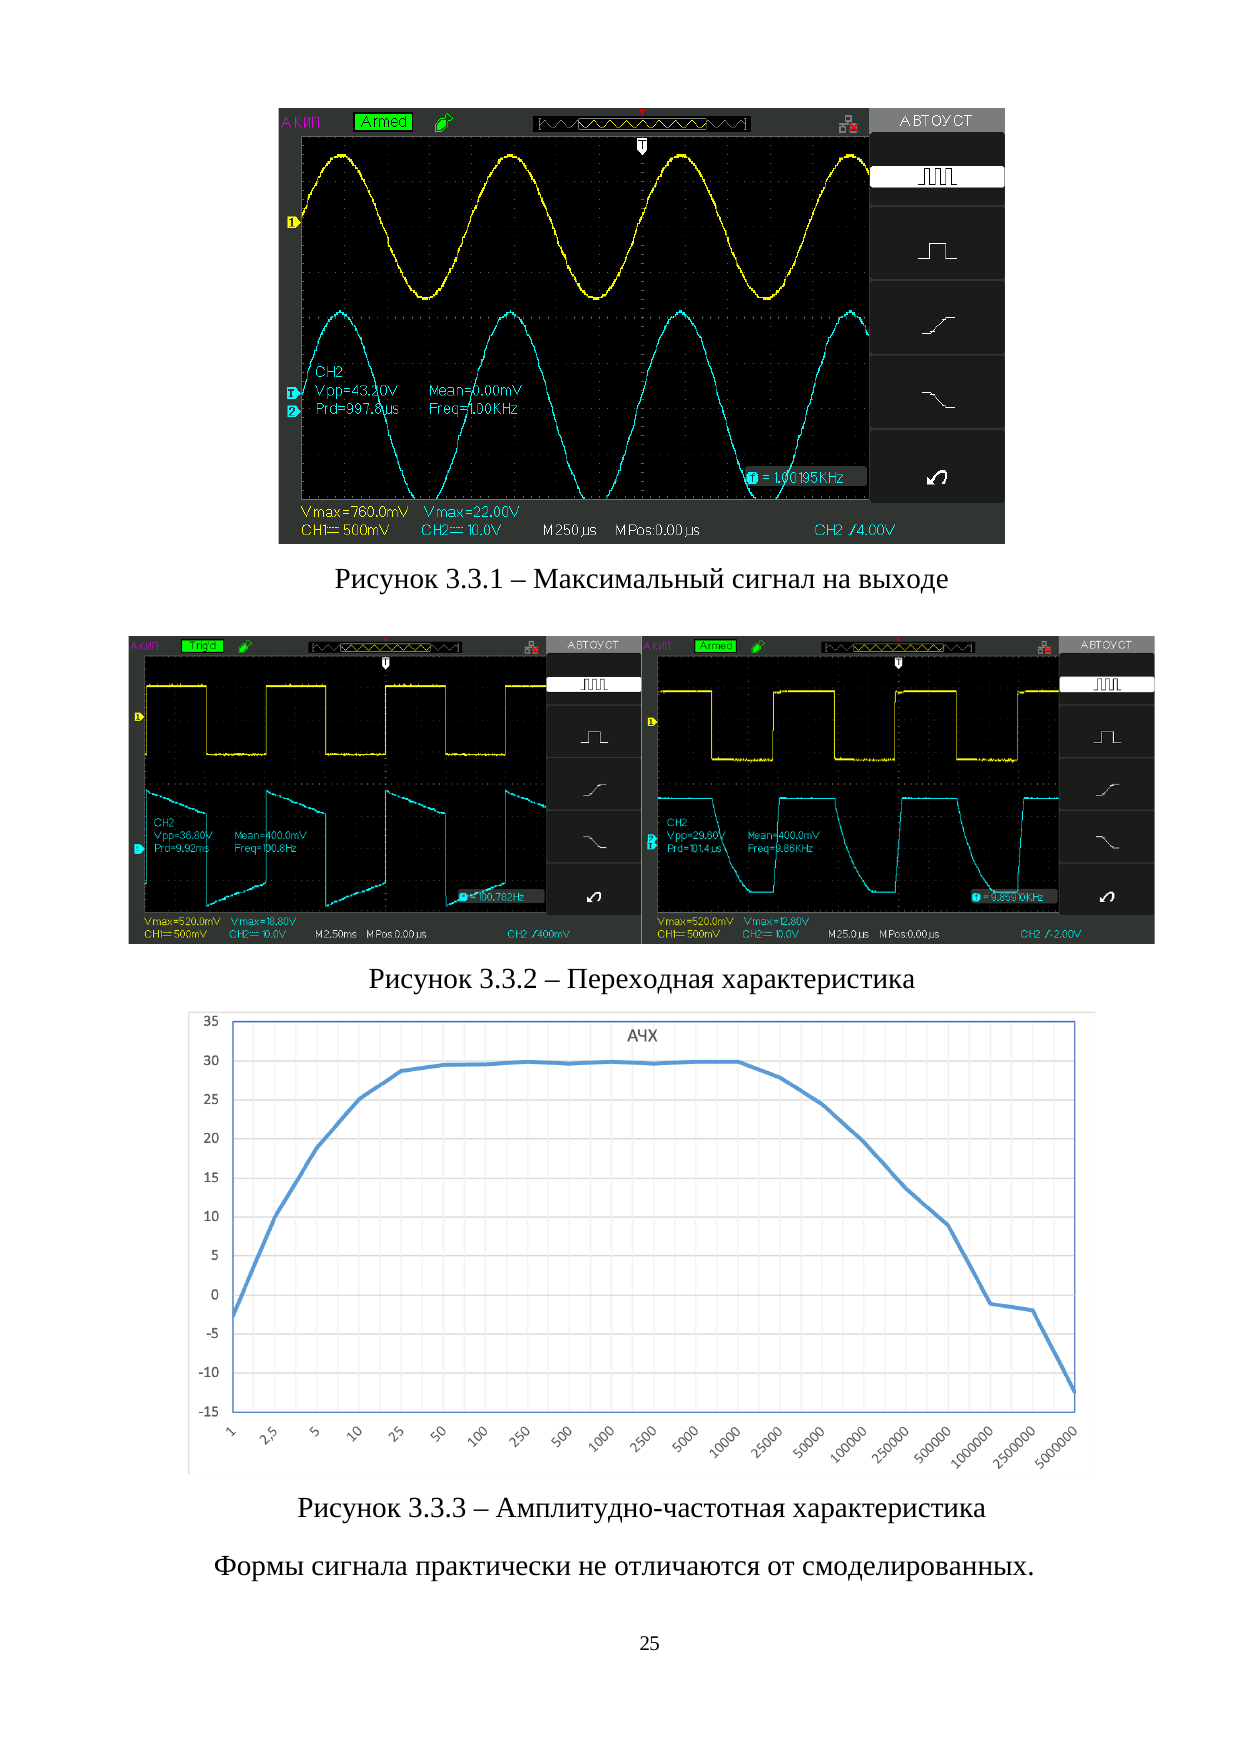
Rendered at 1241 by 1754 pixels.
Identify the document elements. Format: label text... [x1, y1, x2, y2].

picture [278, 108, 1005, 544]
text Рисунок 3.3.1 – Максимальный сигнал на выходе [125, 561, 1158, 594]
text Формы сигнала практически не отличаются от смоделированных. [125, 1548, 1152, 1581]
picture [128, 636, 1155, 944]
text Рисунок 3.3.2 – Переходная характеристика [125, 961, 1158, 994]
picture [187, 1011, 1096, 1474]
text Рисунок 3.3.3 – Амплитудно-частотная характеристика [125, 1491, 1158, 1524]
